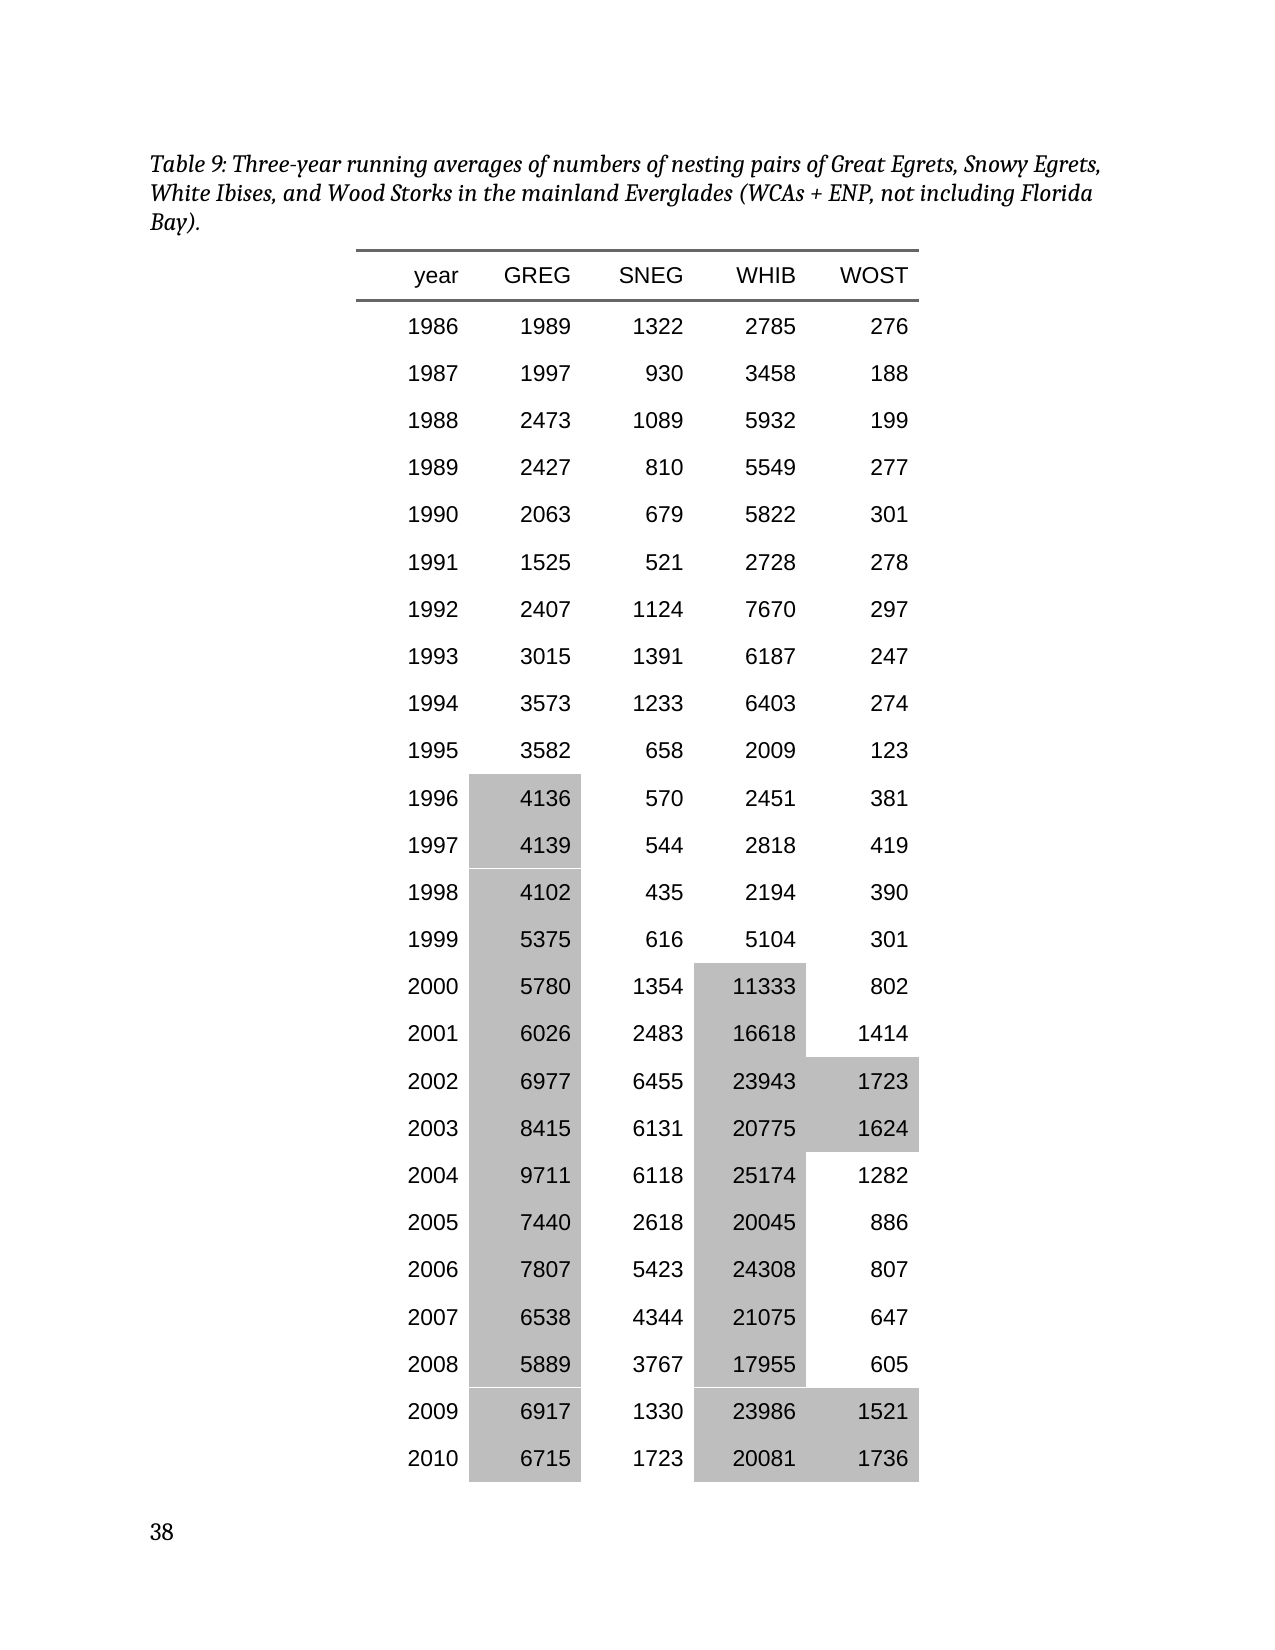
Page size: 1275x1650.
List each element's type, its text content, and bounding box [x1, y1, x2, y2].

table_cell 1987 [356, 349, 469, 397]
table_cell 2785 [694, 302, 806, 349]
table_header year [356, 252, 469, 299]
table_cell 1989 [469, 302, 581, 349]
table_header WHIB [694, 252, 806, 299]
table_cell 2427 [469, 444, 581, 491]
table_header SNEG [581, 252, 694, 299]
table_cell 199 [806, 397, 919, 444]
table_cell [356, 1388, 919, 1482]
table_cell 1322 [581, 302, 694, 349]
text Table 9: Three-year running averages of numbers of nesting pairs of Great Egrets, Snowy Egrets, White Ibises, and Wood Storks in the mainland Everglades (WCAs + ENP, not including Florida Bay). [150, 150, 1125, 236]
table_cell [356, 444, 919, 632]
table_cell 276 [806, 302, 919, 349]
table_cell 5932 [694, 397, 806, 444]
table_cell 930 [581, 349, 694, 397]
table_header GREG [469, 252, 581, 299]
table_cell 1089 [581, 397, 694, 444]
table_cell 1989 [356, 444, 469, 491]
table_cell 1997 [469, 349, 581, 397]
table_cell 1988 [356, 397, 469, 444]
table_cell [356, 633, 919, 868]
table_header WOST [806, 252, 919, 299]
table_cell 188 [806, 349, 919, 397]
table_cell 1986 [356, 302, 469, 349]
table_cell 2473 [469, 397, 581, 444]
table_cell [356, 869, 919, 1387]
table_cell 3458 [694, 349, 806, 397]
